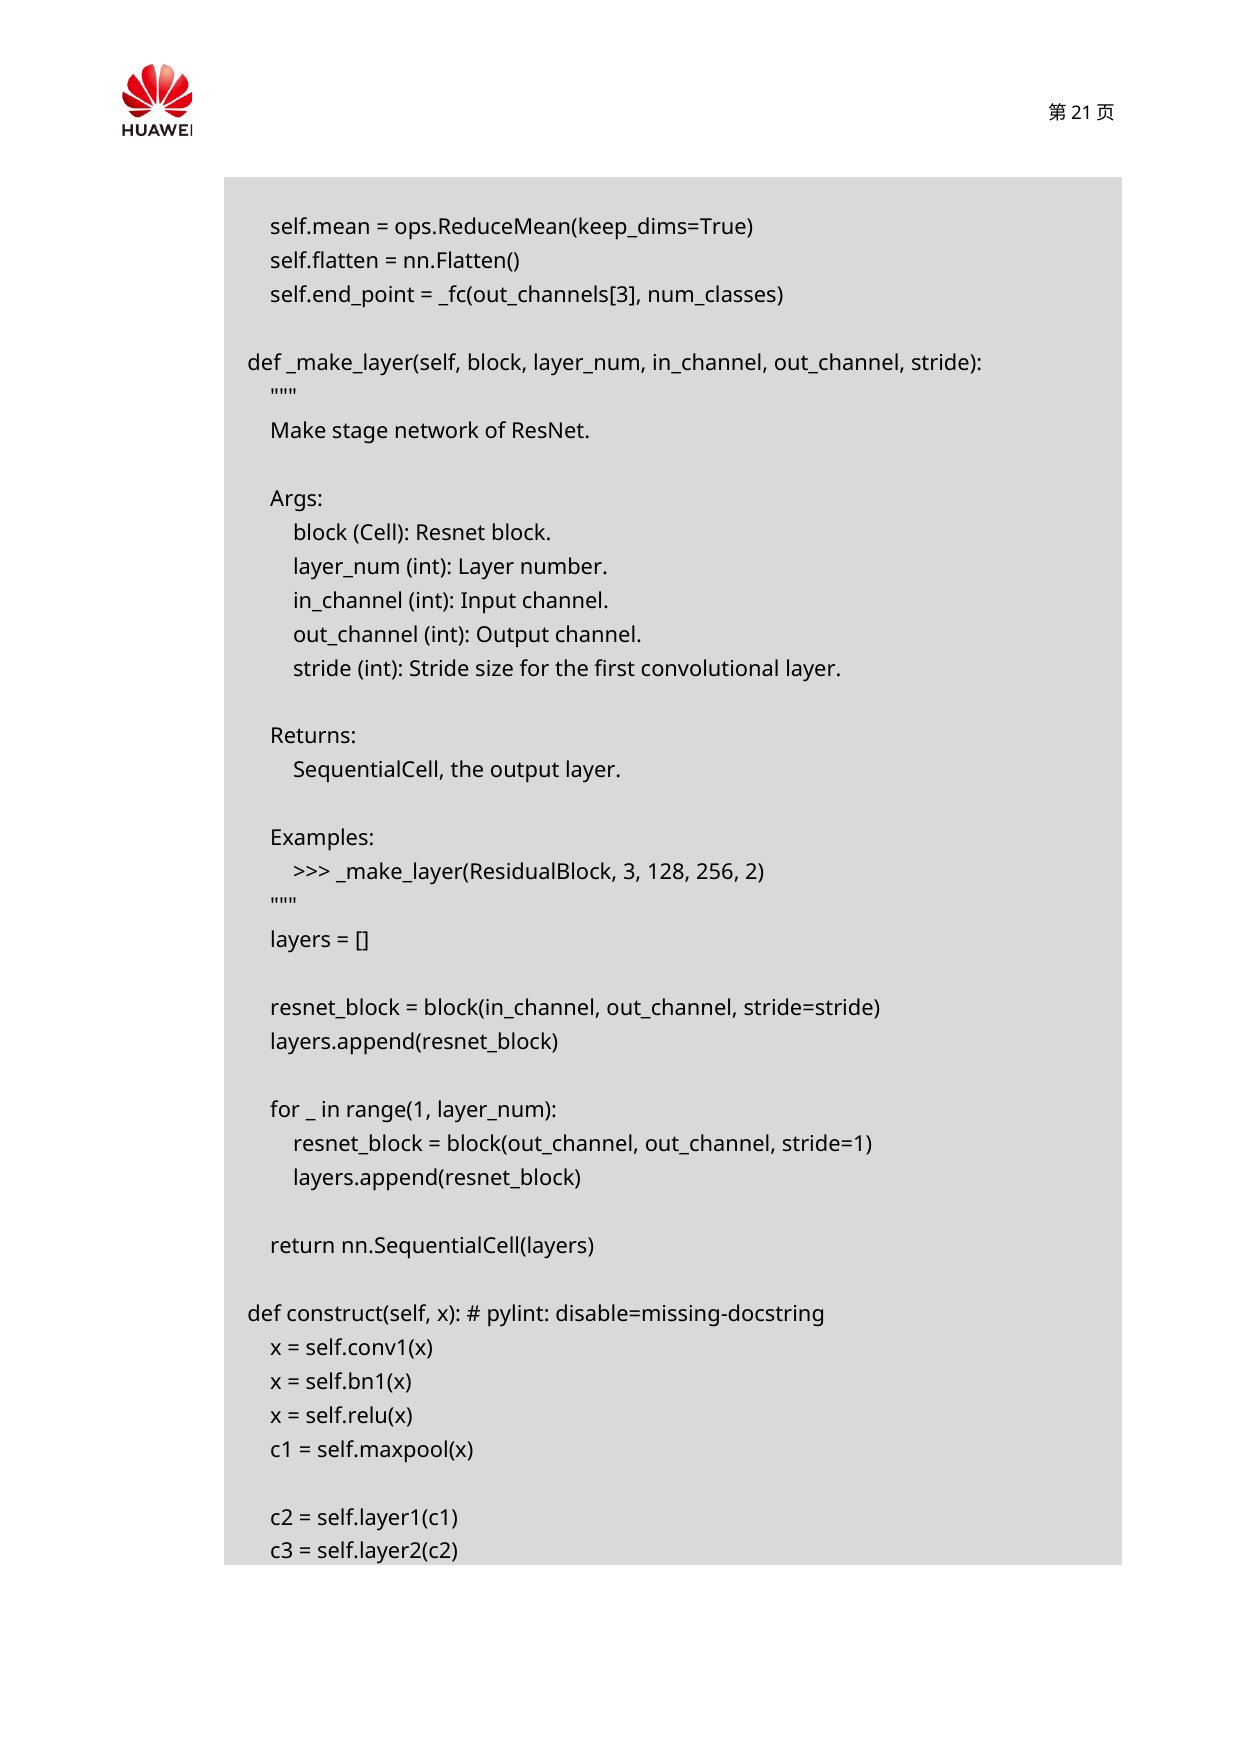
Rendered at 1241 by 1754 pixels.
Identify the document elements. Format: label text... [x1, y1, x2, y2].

text out_channel (int): Output channel. [224, 619, 1122, 648]
text return nn.SequentialCell(layers) [224, 1230, 1122, 1260]
text in_channel (int): Input channel. [224, 585, 1122, 614]
text self.end_point = _fc(out_channels[3], num_classes) [224, 279, 1122, 309]
text self.mean = ops.ReduceMean(keep_dims=True) [224, 211, 1122, 241]
text >>> _make_layer(ResidualBlock, 3, 128, 256, 2) [224, 856, 1122, 886]
text for _ in range(1, layer_num): [224, 1094, 1122, 1124]
text SequentialCell, the output layer. [224, 754, 1122, 784]
text stride (int): Stride size for the first convolutional layer. [224, 653, 1122, 682]
text layers.append(resnet_block) [224, 1162, 1122, 1192]
text def construct(self, x): # pylint: disable=missing-docstring [224, 1298, 1122, 1328]
text block (Cell): Resnet block. [224, 517, 1122, 547]
text layers = [] [224, 924, 1122, 954]
text c1 = self.maxpool(x) [224, 1434, 1122, 1463]
text Args: [224, 483, 1122, 513]
text x = self.bn1(x) [224, 1366, 1122, 1396]
text Returns: [224, 721, 1122, 750]
picture [122, 64, 193, 136]
text Make stage network of ResNet. [224, 415, 1122, 445]
text resnet_block = block(in_channel, out_channel, stride=stride) [224, 992, 1122, 1022]
text """ [224, 381, 1122, 411]
text layers.append(resnet_block) [224, 1026, 1122, 1056]
text Examples: [224, 822, 1122, 852]
text """ [224, 890, 1122, 920]
text layer_num (int): Layer number. [224, 551, 1122, 581]
text c3 = self.layer2(c2) [224, 1536, 1122, 1565]
text self.flatten = nn.Flatten() [224, 245, 1122, 275]
text x = self.conv1(x) [224, 1332, 1122, 1362]
text x = self.relu(x) [224, 1400, 1122, 1429]
text resnet_block = block(out_channel, out_channel, stride=1) [224, 1128, 1122, 1158]
text def _make_layer(self, block, layer_num, in_channel, out_channel, stride): [224, 347, 1122, 377]
text c2 = self.layer1(c1) [224, 1502, 1122, 1531]
